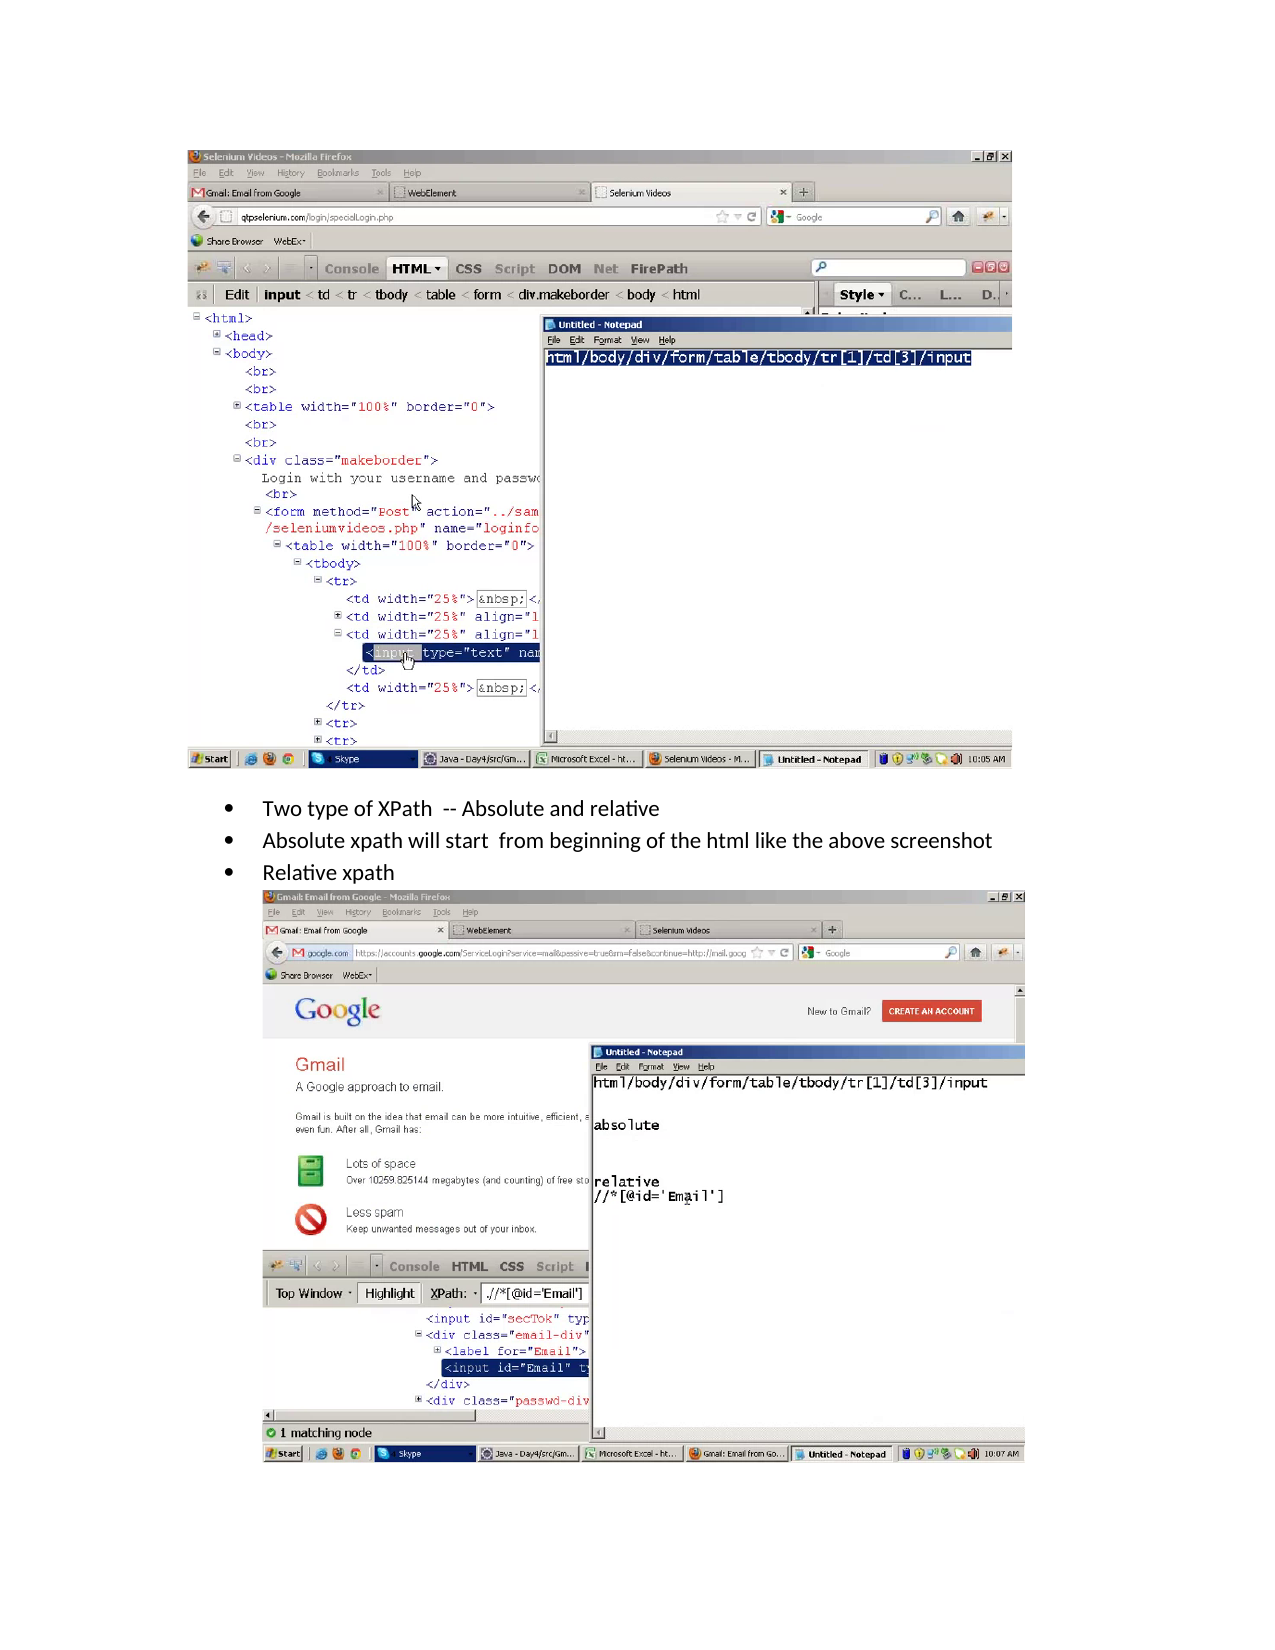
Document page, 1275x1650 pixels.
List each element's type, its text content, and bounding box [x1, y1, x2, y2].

picture [262, 890, 1025, 1463]
picture [187, 150, 1013, 769]
list Absolute xpath will start from beginning of the html like the above screenshot [225, 826, 1087, 854]
list Relative xpath [225, 858, 1087, 886]
list Two type of XPath -- Absolute and relative [225, 794, 1087, 822]
